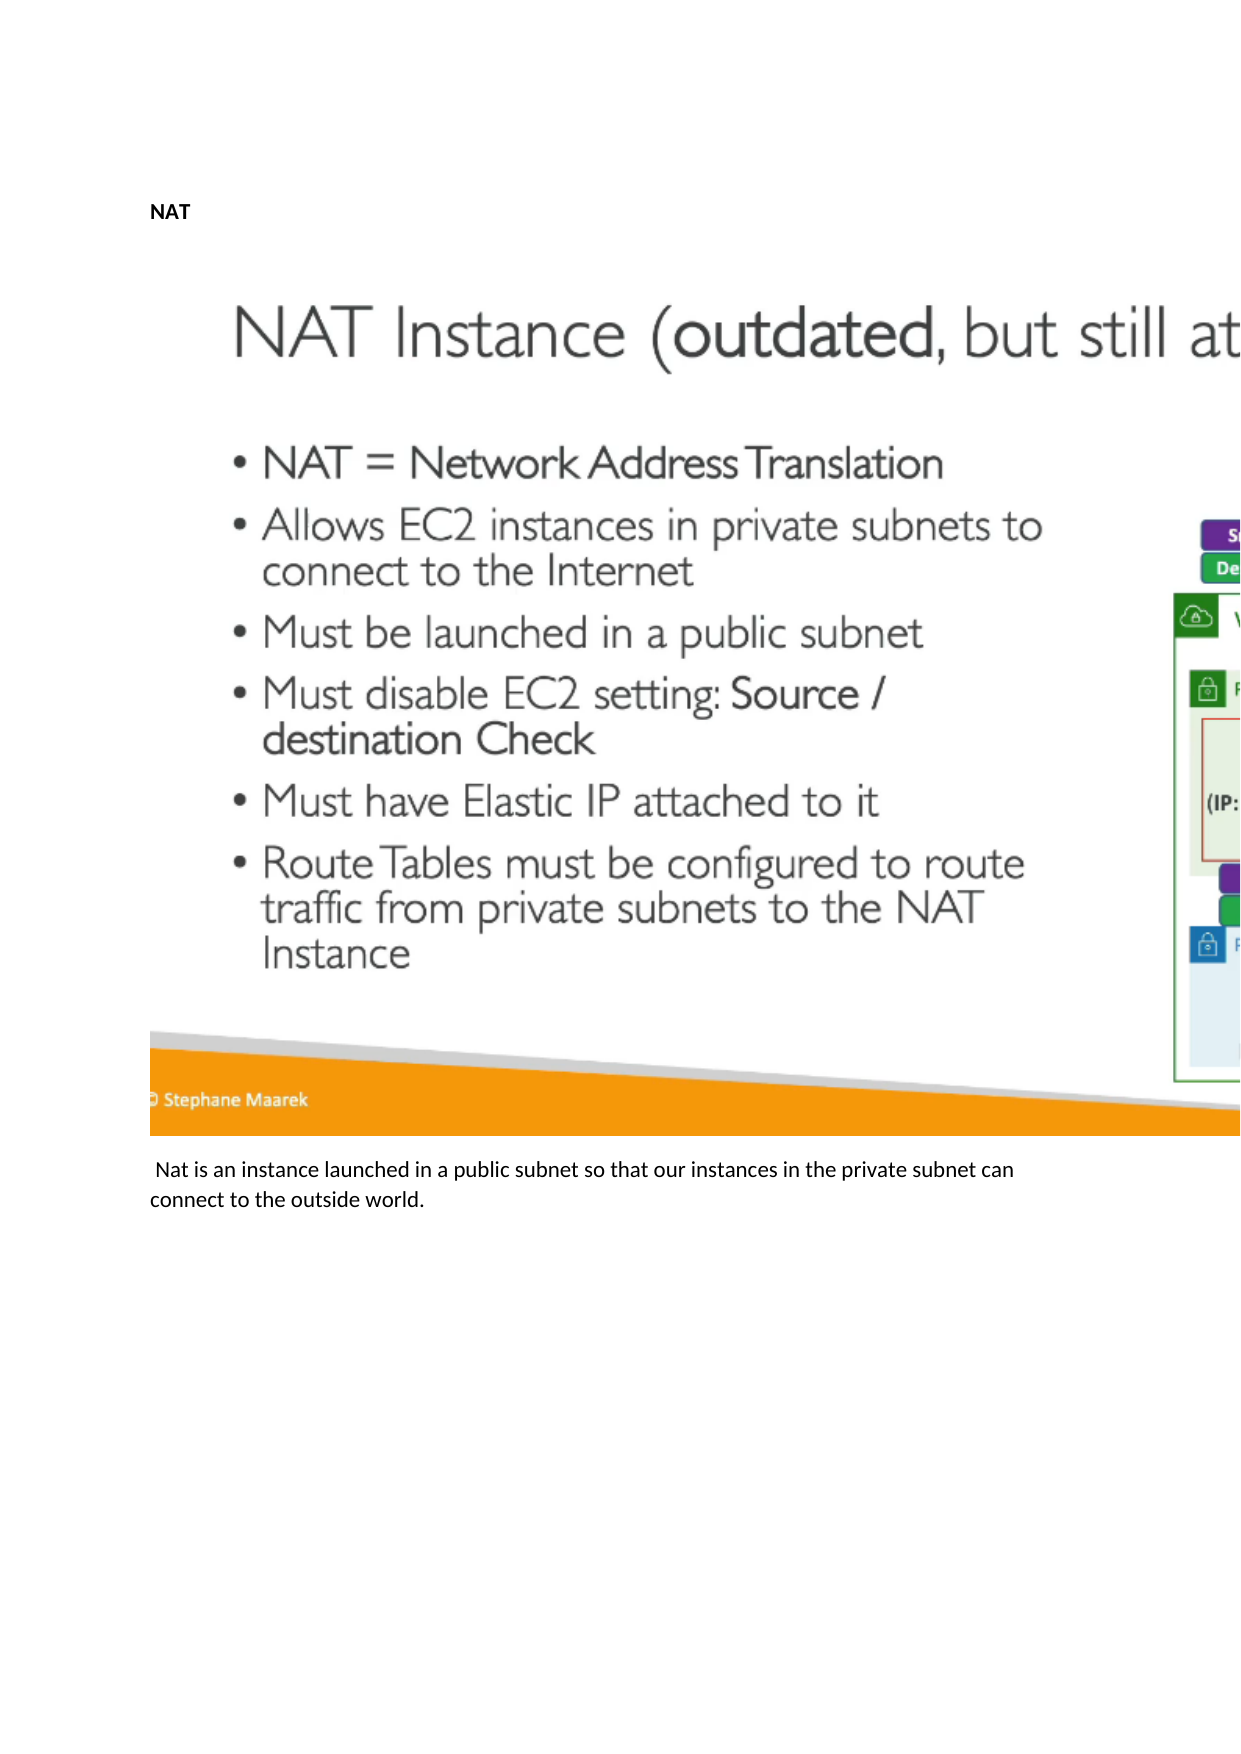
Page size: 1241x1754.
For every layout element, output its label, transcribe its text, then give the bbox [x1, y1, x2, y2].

picture [150, 243, 1241, 1136]
text NAT [150, 197, 1090, 225]
text Nat is an instance launched in a public subnet so that our instances in the private subnet can connect to the outside world. [150, 1155, 1090, 1213]
